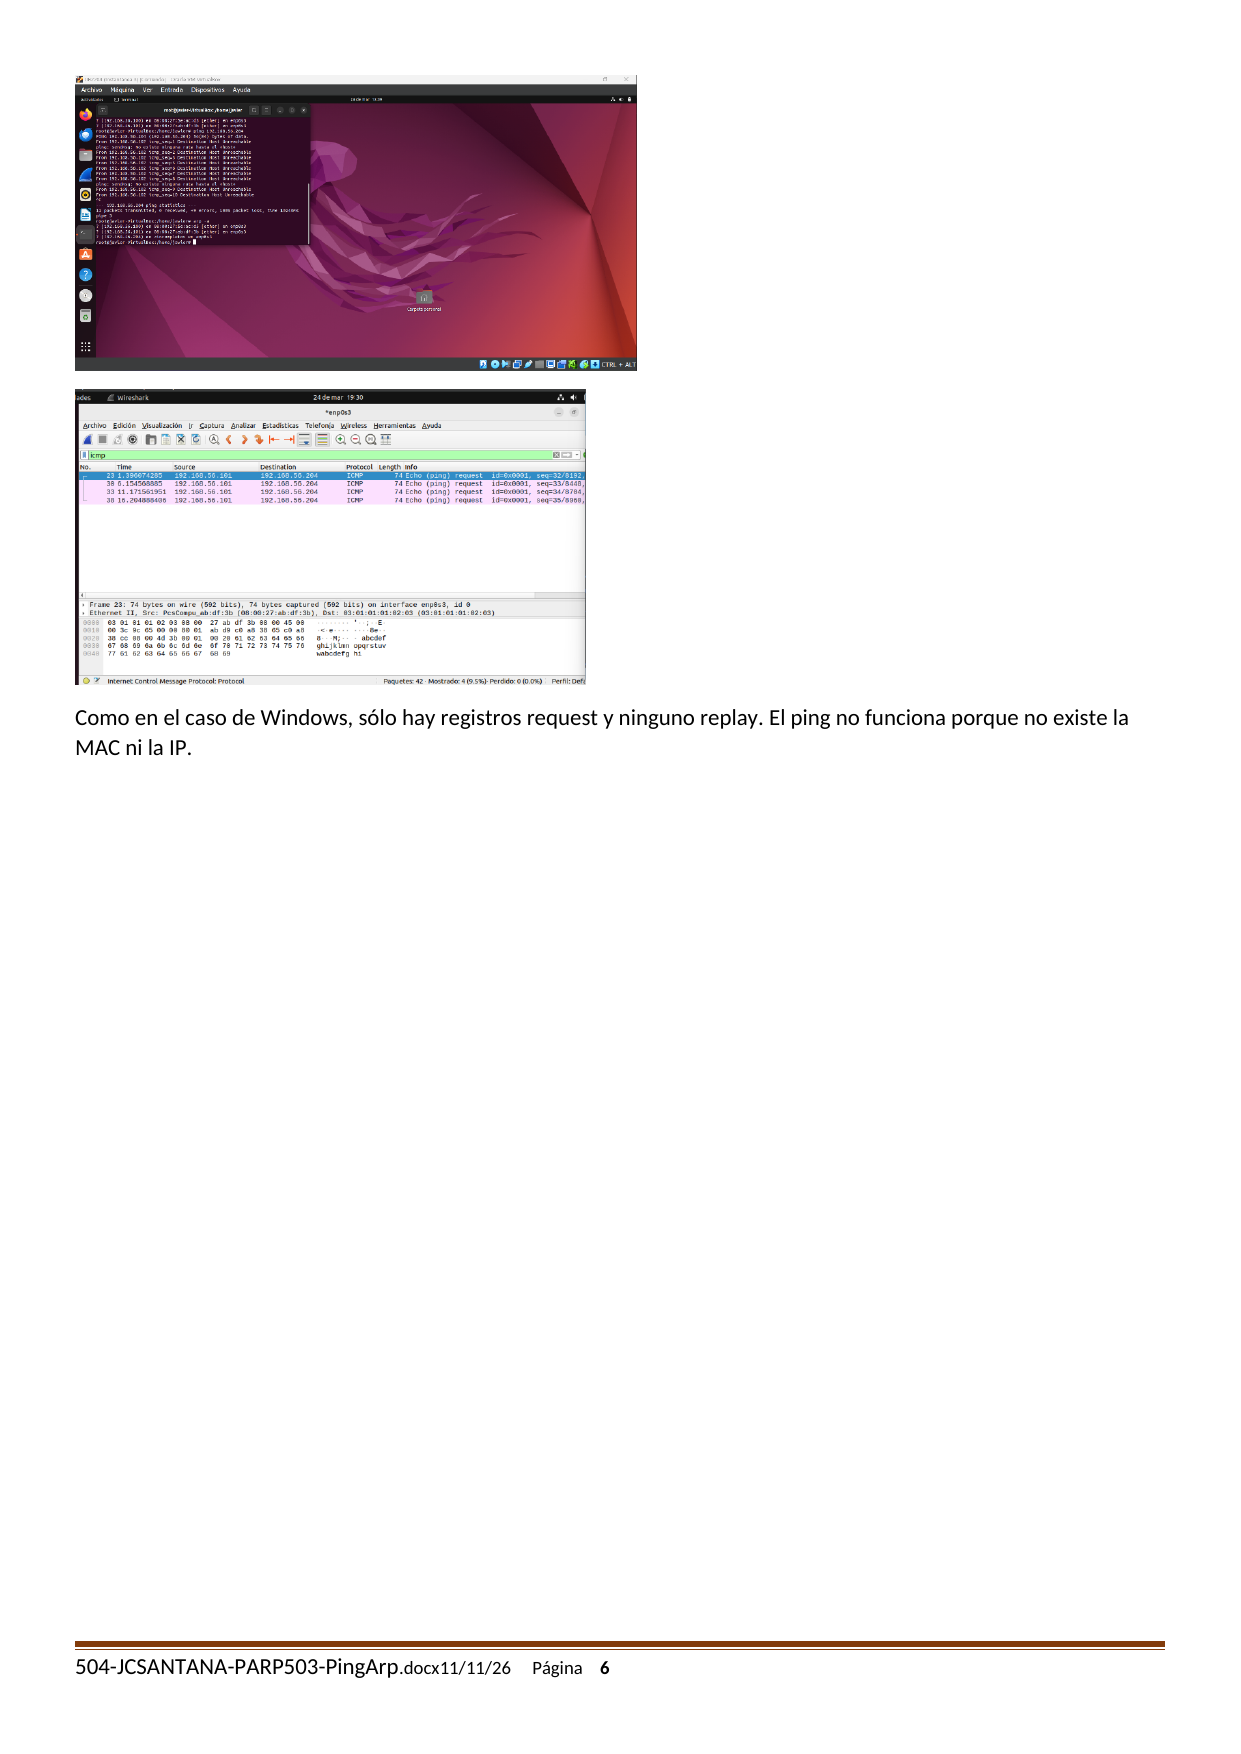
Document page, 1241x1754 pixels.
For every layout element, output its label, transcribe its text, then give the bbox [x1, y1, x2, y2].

text Como en el caso de Windows, sólo hay registros request y ninguno replay. El ping no funciona porque no existe la MAC ni la IP. [75, 703, 1165, 762]
picture [75, 75, 637, 371]
picture [75, 389, 586, 685]
